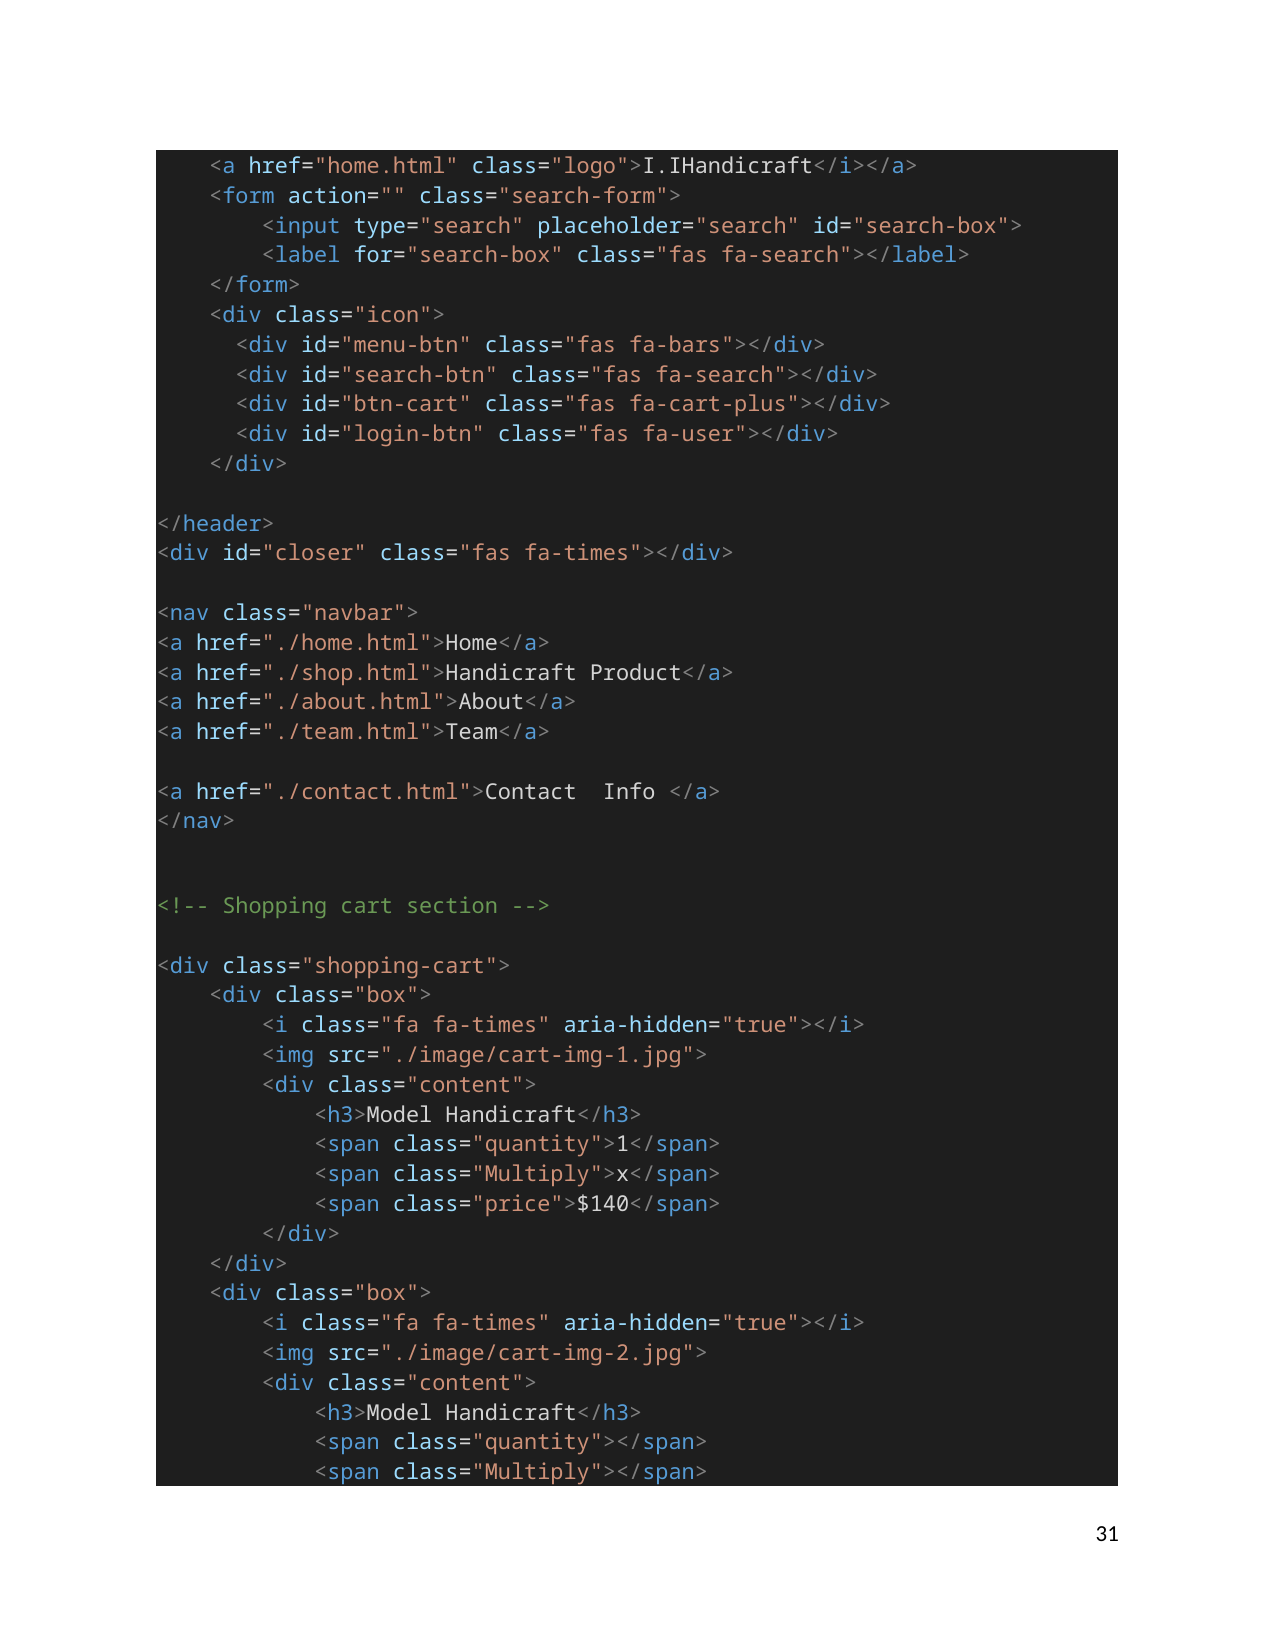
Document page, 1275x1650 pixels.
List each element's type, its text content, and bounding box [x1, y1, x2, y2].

text </div> [156, 1247, 1118, 1277]
text </nav> [156, 805, 1118, 835]
text </form> [156, 269, 1118, 299]
text <div id="menu-btn" class="fas fa-bars"></div> [156, 329, 1118, 358]
text <img src="./image/cart-img-2.jpg"> [156, 1337, 1118, 1367]
text <div class="content"> [156, 1367, 1118, 1396]
text <span class="Multiply"></span> [156, 1456, 1118, 1486]
text </div> [156, 1218, 1118, 1247]
text <div class="content"> [156, 1069, 1118, 1098]
text <a href="home.html" class="logo">I.IHandicraft</i></a> [156, 150, 1118, 180]
text <a href="./shop.html">Handicraft Product</a> [156, 656, 1118, 686]
text <img src="./image/cart-img-1.jpg"> [156, 1039, 1118, 1069]
text <!-- Shopping cart section --> [156, 890, 1118, 920]
text <a href="./home.html">Home</a> [156, 627, 1118, 656]
text <label for="search-box" class="fas fa-search"></label> [156, 239, 1118, 269]
text <span class="quantity"></span> [156, 1426, 1118, 1456]
text <h3>Model Handicraft</h3> [156, 1098, 1118, 1128]
text <i class="fa fa-times" aria-hidden="true"></i> [156, 1009, 1118, 1039]
text <div class="box"> [156, 1277, 1118, 1307]
text <span class="Multiply">x</span> [156, 1158, 1118, 1188]
text <form action="" class="search-form"> [156, 180, 1118, 209]
text <a href="./team.html">Team</a> [156, 716, 1118, 746]
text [156, 1307, 1118, 1337]
text <h3>Model Handicraft</h3> [156, 1396, 1118, 1426]
text <input type="search" placeholder="search" id="search-box"> [156, 209, 1118, 239]
text </div> [156, 448, 1118, 478]
text <div id="search-btn" class="fas fa-search"></div> [156, 358, 1118, 388]
text <nav class="navbar"> [156, 597, 1118, 627]
text <div class="shopping-cart"> [156, 949, 1118, 979]
text <a href="./about.html">About</a> [156, 686, 1118, 716]
text </header> [156, 507, 1118, 537]
text <div class="icon"> [156, 299, 1118, 329]
text <div id="login-btn" class="fas fa-user"></div> [156, 418, 1118, 448]
text <span class="price">$140</span> [156, 1188, 1118, 1218]
text <span class="quantity">1</span> [156, 1128, 1118, 1158]
text <div id="closer" class="fas fa-times"></div> [156, 537, 1118, 567]
text <div class="box"> [156, 979, 1118, 1009]
text <div id="btn-cart" class="fas fa-cart-plus"></div> [156, 388, 1118, 418]
text <a href="./contact.html">Contact Info </a> [156, 776, 1118, 805]
